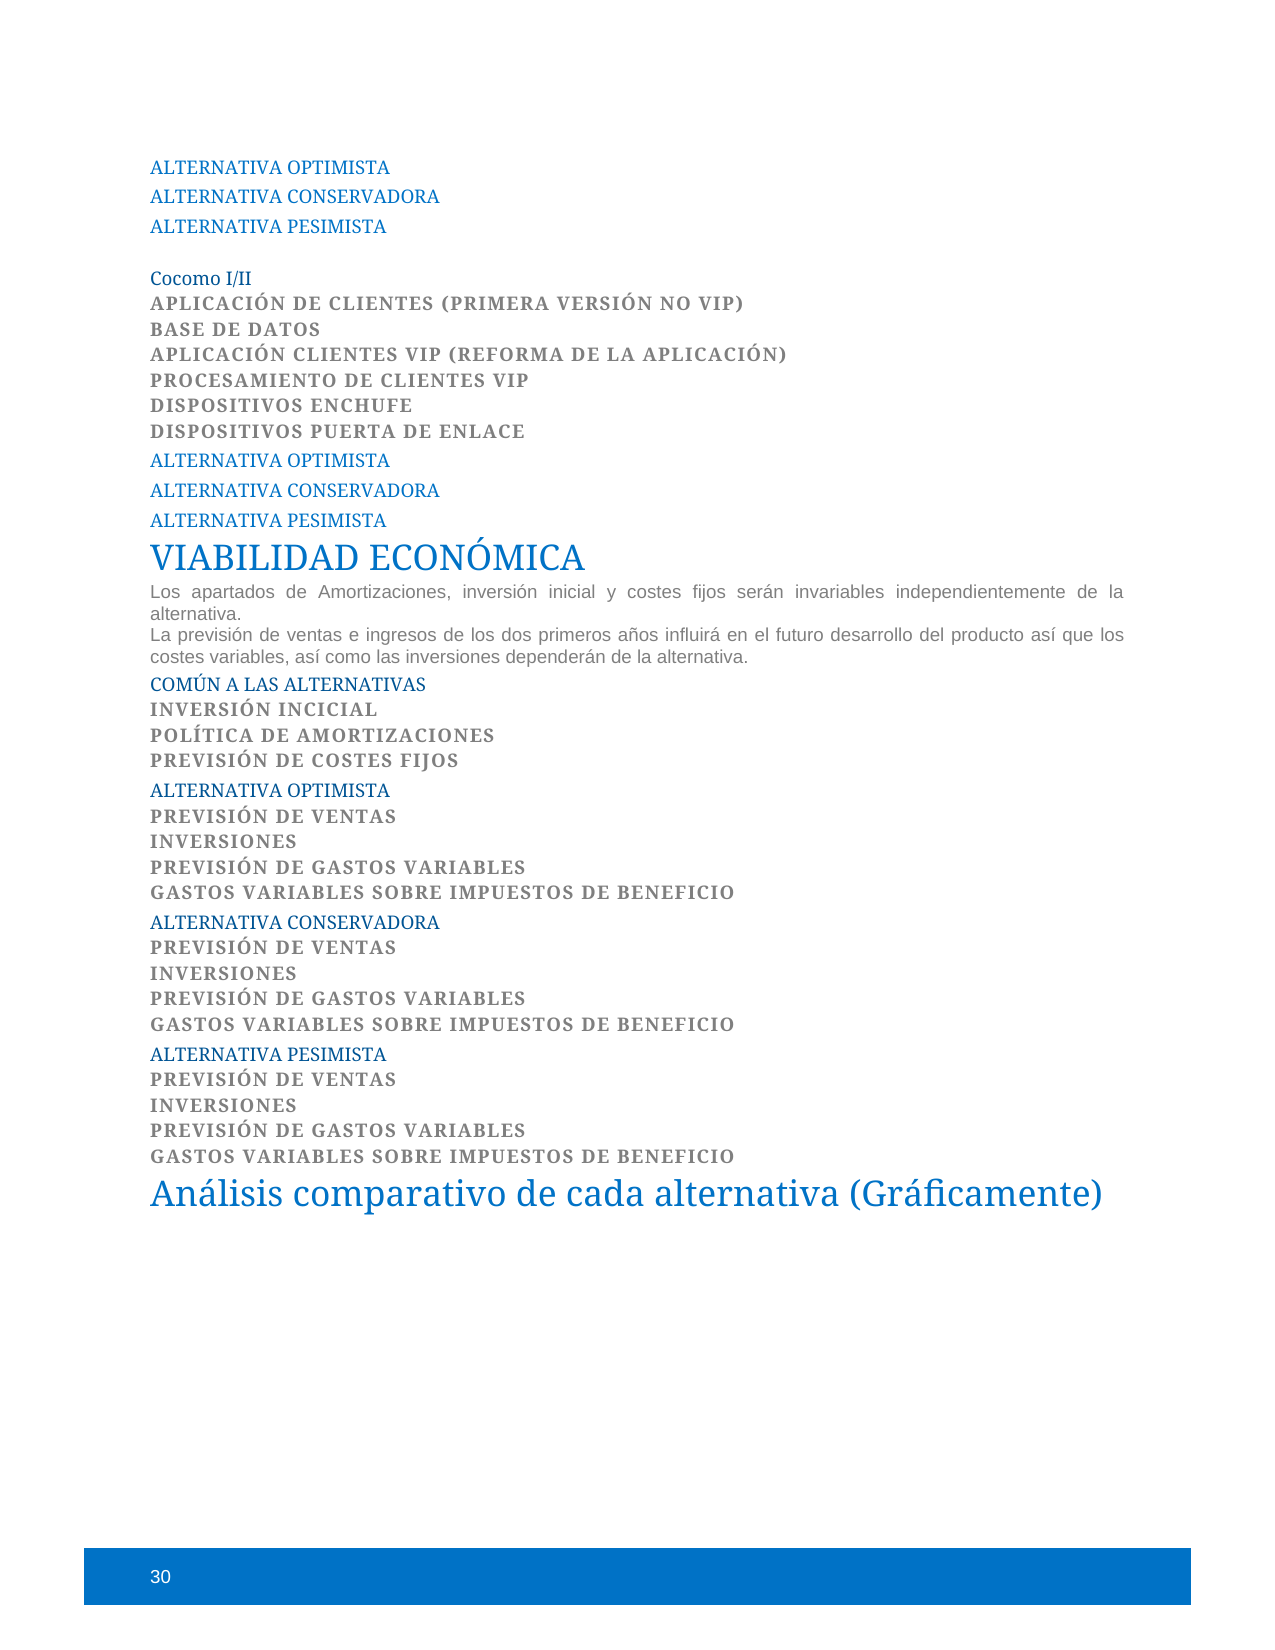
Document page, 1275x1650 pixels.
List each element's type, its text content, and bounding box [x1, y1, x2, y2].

subtitle PREVISIÓN DE GASTOS VARIABLES [150, 986, 1125, 1011]
subtitle DISPOSITIVOS ENCHUFE [150, 392, 1125, 418]
subtitle PREVISIÓN DE VENTAS [150, 935, 1125, 960]
subtitle ALTERNATIVA OPTIMISTA [150, 777, 1125, 803]
text Los apartados de Amortizaciones, inversión inicial y costes fijos serán invariables independientemente de la alternativa. [150, 581, 1125, 624]
subtitle BASE DE DATOS [150, 316, 1125, 341]
subtitle GASTOS VARIABLES SOBRE IMPUESTOS DE BENEFICIO [150, 1011, 1125, 1037]
subtitle ALTERNATIVA OPTIMISTA [150, 154, 1125, 180]
subtitle INVERSIONES [150, 1092, 1125, 1117]
subtitle INVERSIÓN INCICIAL [150, 697, 1125, 722]
subtitle APLICACIÓN CLIENTES VIP (REFORMA DE LA APLICACIÓN) [150, 341, 1125, 367]
subtitle VIABILIDAD ECONÓMICA [150, 532, 1125, 581]
subtitle ALTERNATIVA CONSERVADORA [150, 477, 1125, 503]
subtitle ALTERNATIVA PESIMISTA [150, 507, 1125, 532]
subtitle PROCESAMIENTO DE CLIENTES VIP [150, 367, 1125, 392]
subtitle ALTERNATIVA CONSERVADORA [150, 909, 1125, 935]
subtitle INVERSIONES [150, 960, 1125, 986]
subtitle GASTOS VARIABLES SOBRE IMPUESTOS DE BENEFICIO [150, 879, 1125, 905]
subtitle PREVISIÓN DE VENTAS [150, 1066, 1125, 1092]
subtitle COMÚN A LAS ALTERNATIVAS [150, 671, 1125, 697]
subtitle Análisis comparativo de cada alternativa (Gráficamente) [150, 1168, 1125, 1217]
subtitle PREVISIÓN DE GASTOS VARIABLES [150, 854, 1125, 879]
subtitle GASTOS VARIABLES SOBRE IMPUESTOS DE BENEFICIO [150, 1143, 1125, 1168]
subtitle Cocomo I/II [150, 265, 1125, 290]
subtitle PREVISIÓN DE COSTES FIJOS [150, 748, 1125, 773]
subtitle ALTERNATIVA PESIMISTA [150, 1041, 1125, 1066]
subtitle ALTERNATIVA CONSERVADORA [150, 184, 1125, 209]
text La previsión de ventas e ingresos de los dos primeros años influirá en el futuro desarrollo del producto así que los costes variables, así como las inversiones dependerán de la alternativa. [150, 624, 1125, 667]
subtitle INVERSIONES [150, 828, 1125, 854]
subtitle APLICACIÓN DE CLIENTES (PRIMERA VERSIÓN NO VIP) [150, 290, 1125, 316]
subtitle PREVISIÓN DE VENTAS [150, 803, 1125, 828]
subtitle ALTERNATIVA PESIMISTA [150, 213, 1125, 239]
subtitle PREVISIÓN DE GASTOS VARIABLES [150, 1117, 1125, 1143]
subtitle DISPOSITIVOS PUERTA DE ENLACE [150, 418, 1125, 443]
subtitle ALTERNATIVA OPTIMISTA [150, 448, 1125, 473]
subtitle POLÍTICA DE AMORTIZACIONES [150, 722, 1125, 748]
